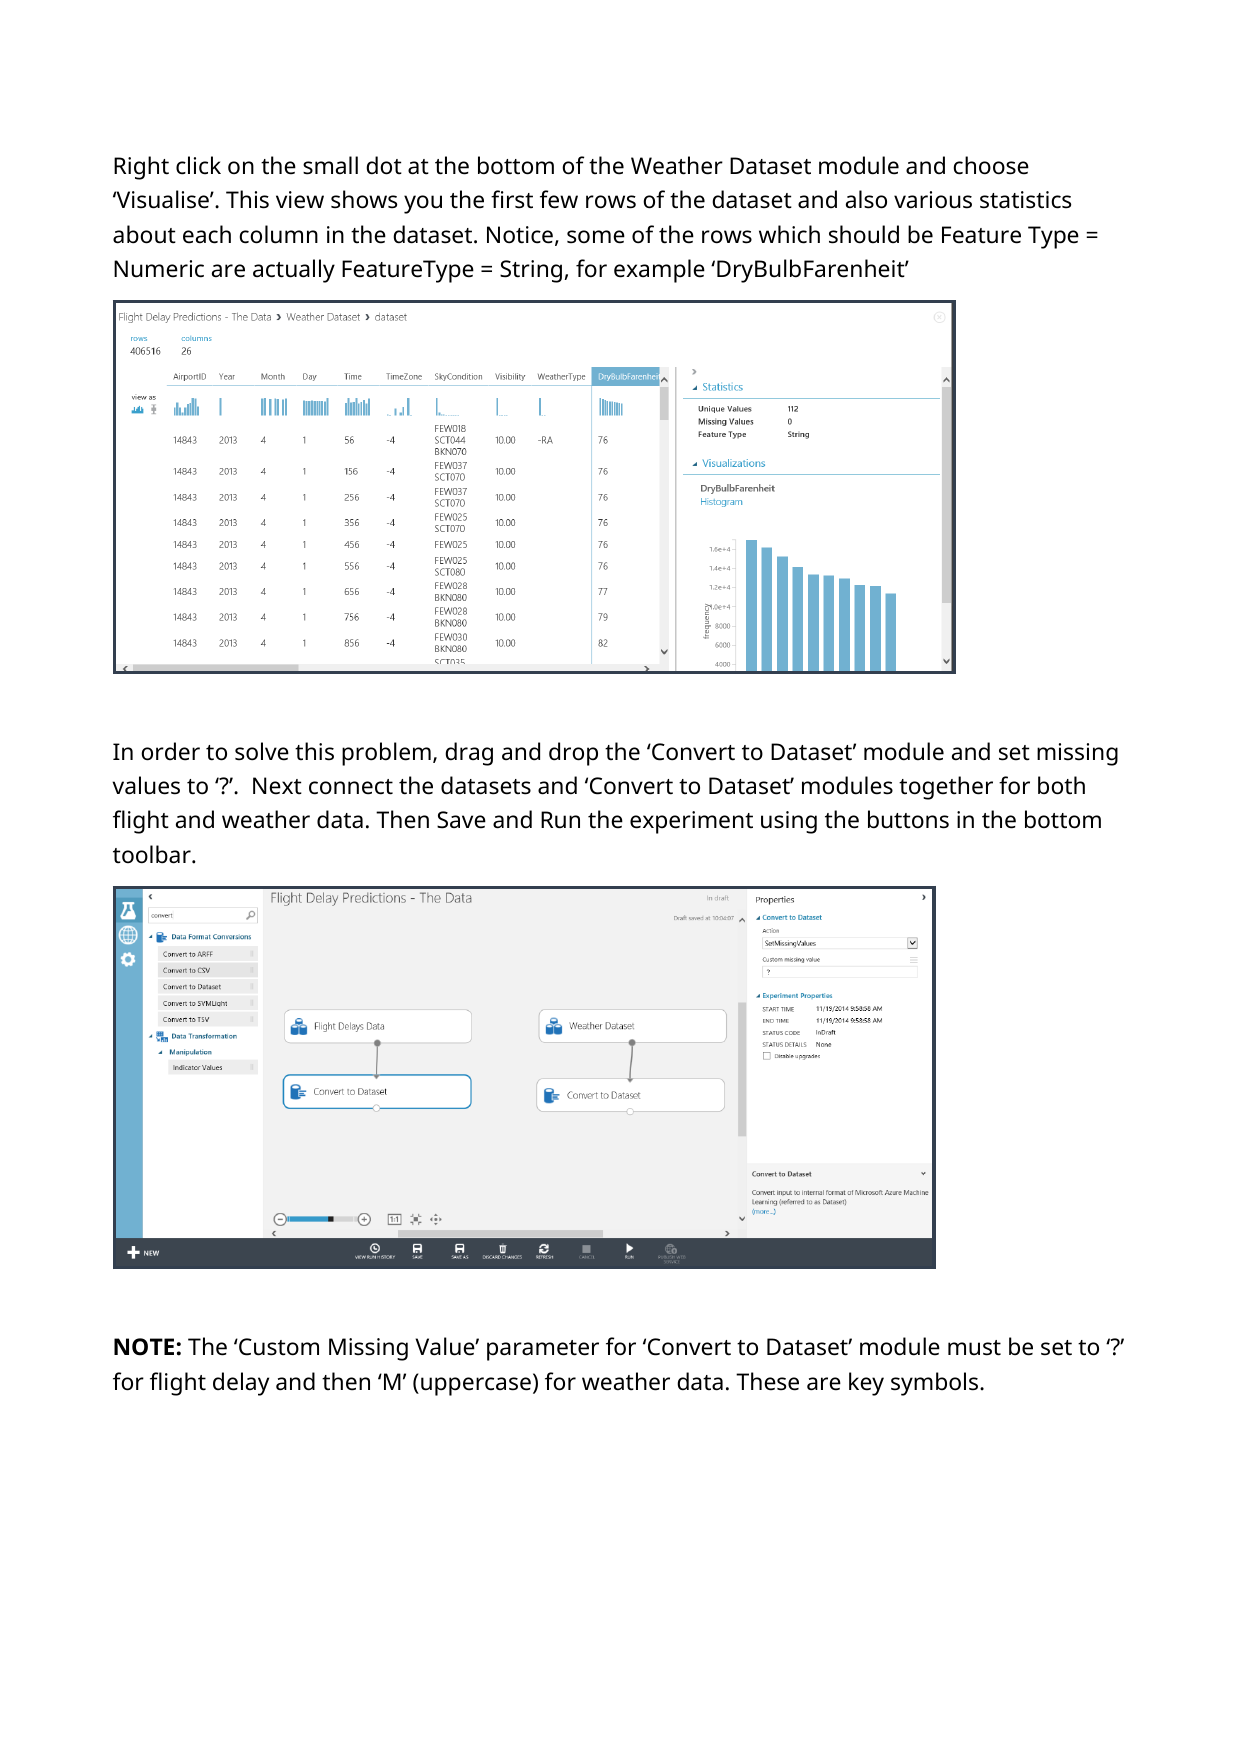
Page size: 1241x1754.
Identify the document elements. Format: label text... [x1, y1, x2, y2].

picture [116, 303, 953, 671]
text NOTE: The ‘Custom Missing Value’ parameter for ‘Convert to Dataset’ module must be set to ‘?’ for flight delay and then ‘M’ (uppercase) for weather data. These are key symbols. [112, 1331, 1128, 1397]
text In order to solve this problem, drag and drop the ‘Convert to Dataset’ module and set missing values to ‘?’. Next connect the datasets and ‘Convert to Dataset’ modules together for both flight and weather data. Then Save and Run the experiment using the buttons in the bottom toolbar. [112, 736, 1128, 870]
picture [116, 889, 932, 1266]
text Right click on the small dot at the bottom of the Weather Dataset module and choose ‘Visualise’. This view shows you the first few rows of the dataset and also various statistics about each column in the dataset. Notice, some of the rows which should be Feature Type = Numeric are actually FeatureType = String, for example ‘DryBulbFarenheit’ [112, 150, 1128, 284]
